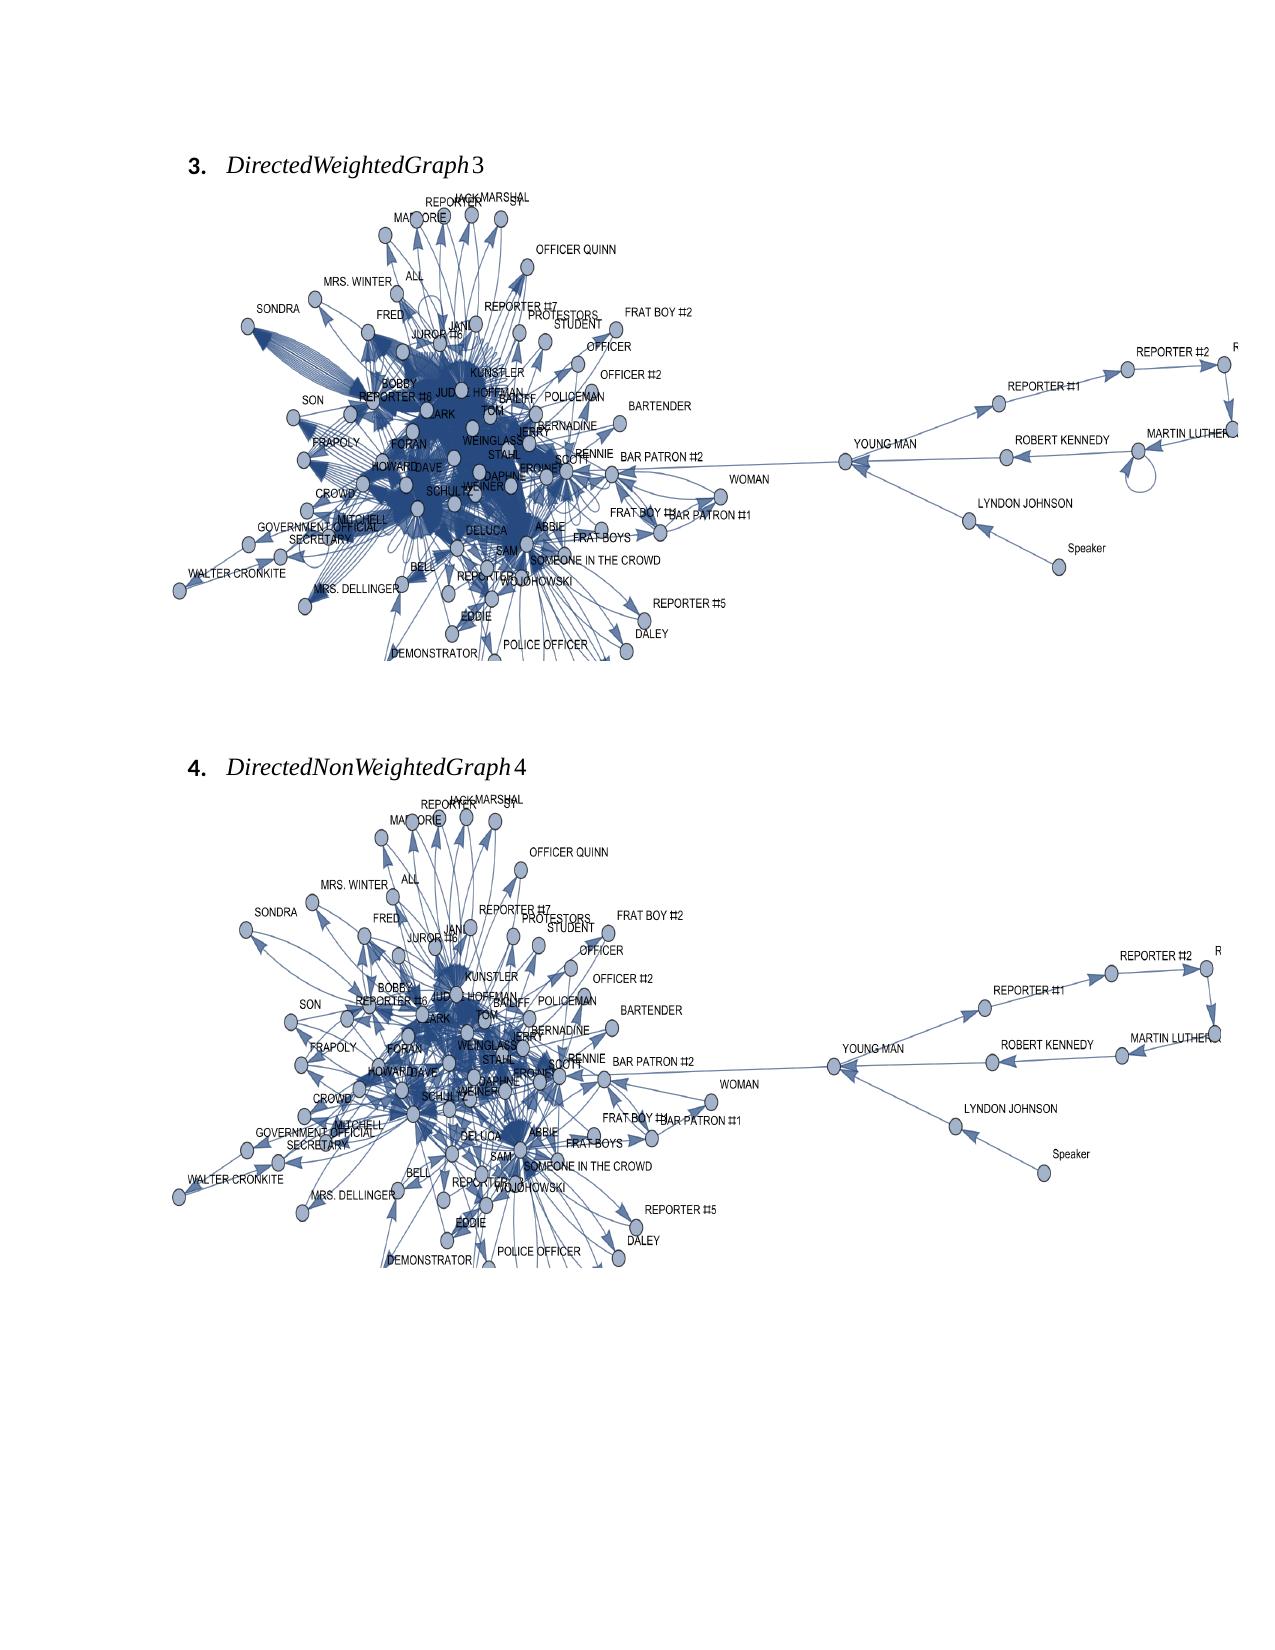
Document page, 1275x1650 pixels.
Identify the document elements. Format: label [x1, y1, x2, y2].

picture [150, 180, 1239, 661]
picture [150, 782, 1221, 1268]
